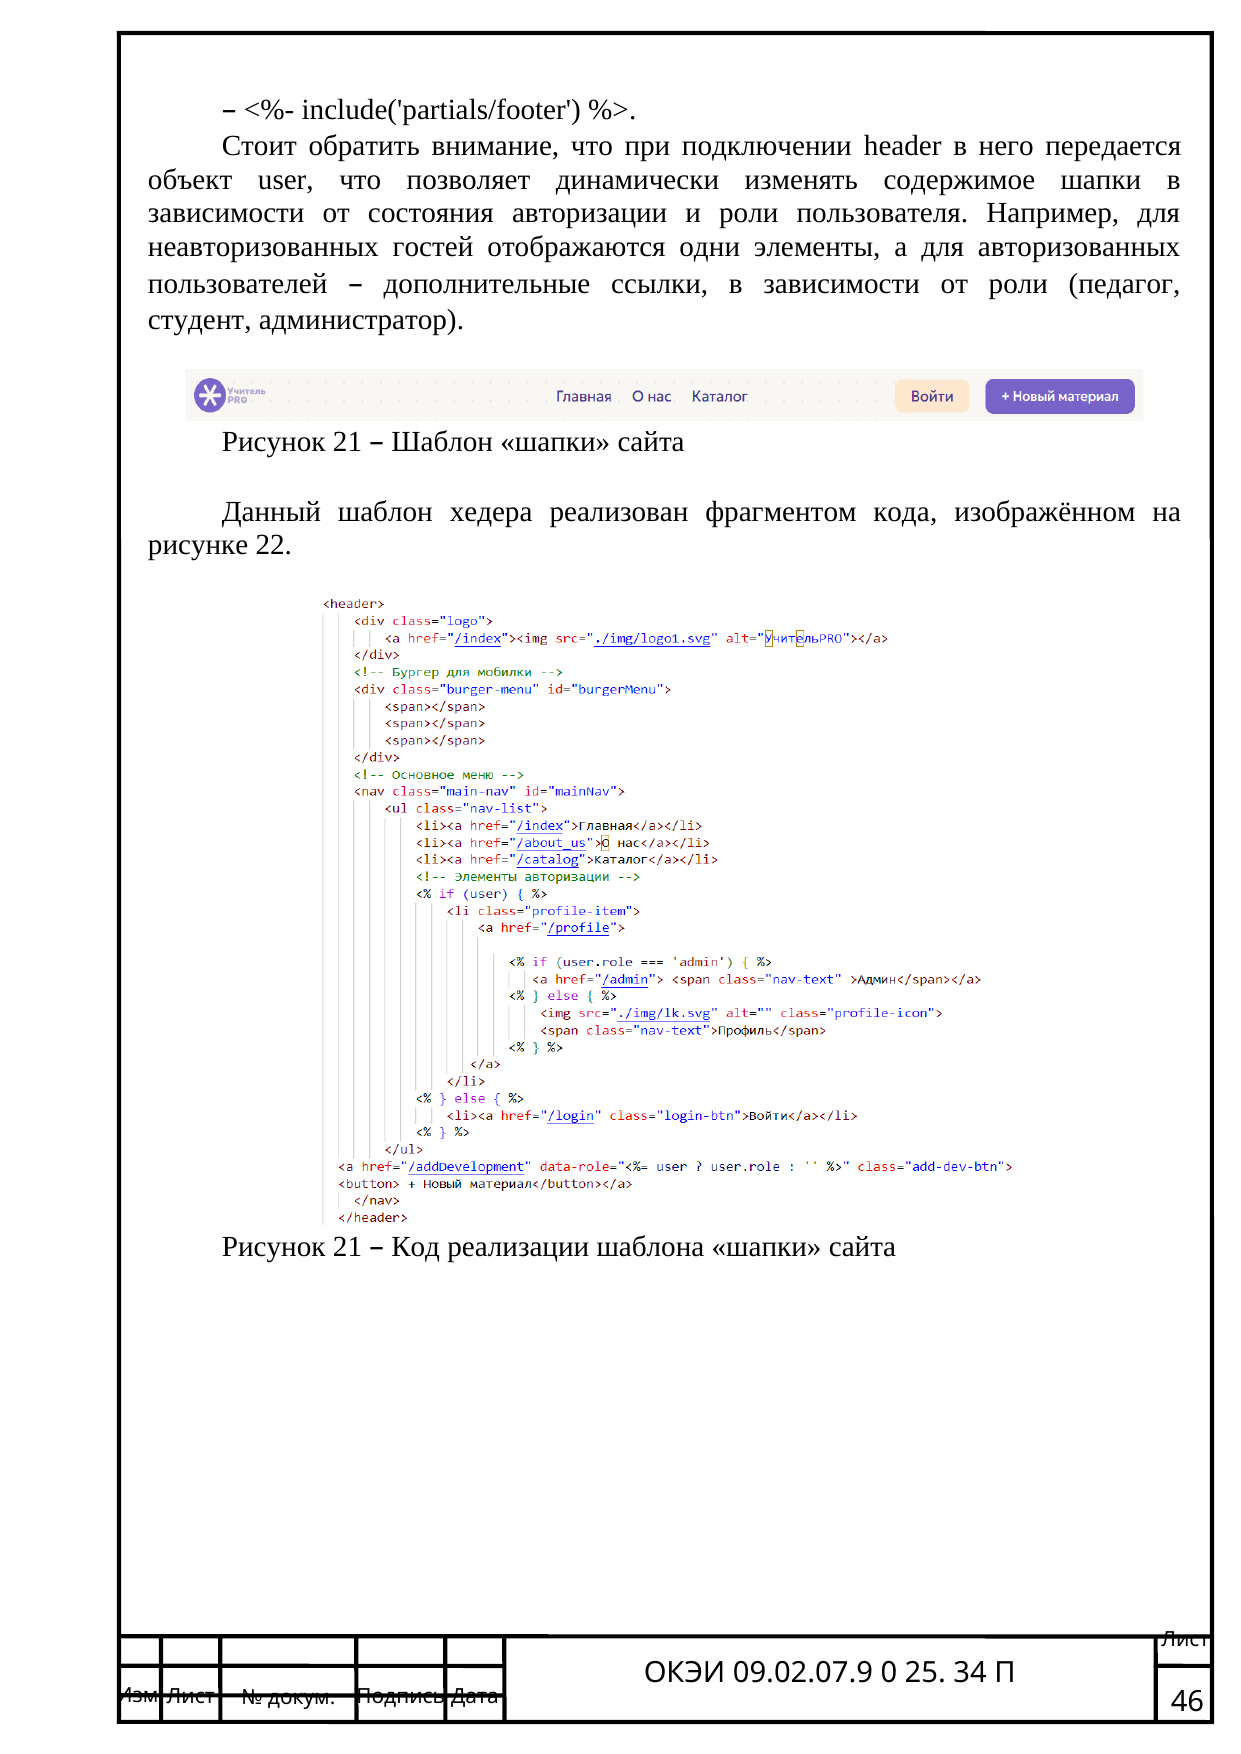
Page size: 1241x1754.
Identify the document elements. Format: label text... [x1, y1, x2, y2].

picture [314, 594, 1015, 1225]
text Рисунок 21 – Код реализации шаблона «шапки» сайта [148, 1225, 1181, 1264]
text <%- include('partials/footer') %>. [148, 89, 1181, 128]
text Данный шаблон хедера реализован фрагментом кода, изображённом на рисунке 22. [148, 494, 1181, 561]
picture [185, 369, 1144, 421]
text Рисунок 21 – Шаблон «шапки» сайта [148, 421, 1181, 460]
list Стоит обратить внимание, что при подключении header в него передается объект user, что позволяет динамически изменять содержимое шапки в зависимости от состояния авторизации и роли пользователя. Например, для неавторизованных гостей отображаются одни элементы, а для авторизованных пользователей – дополнительные ссылки, в зависимости от роли (педагог, студент, администратор). [148, 128, 1181, 336]
